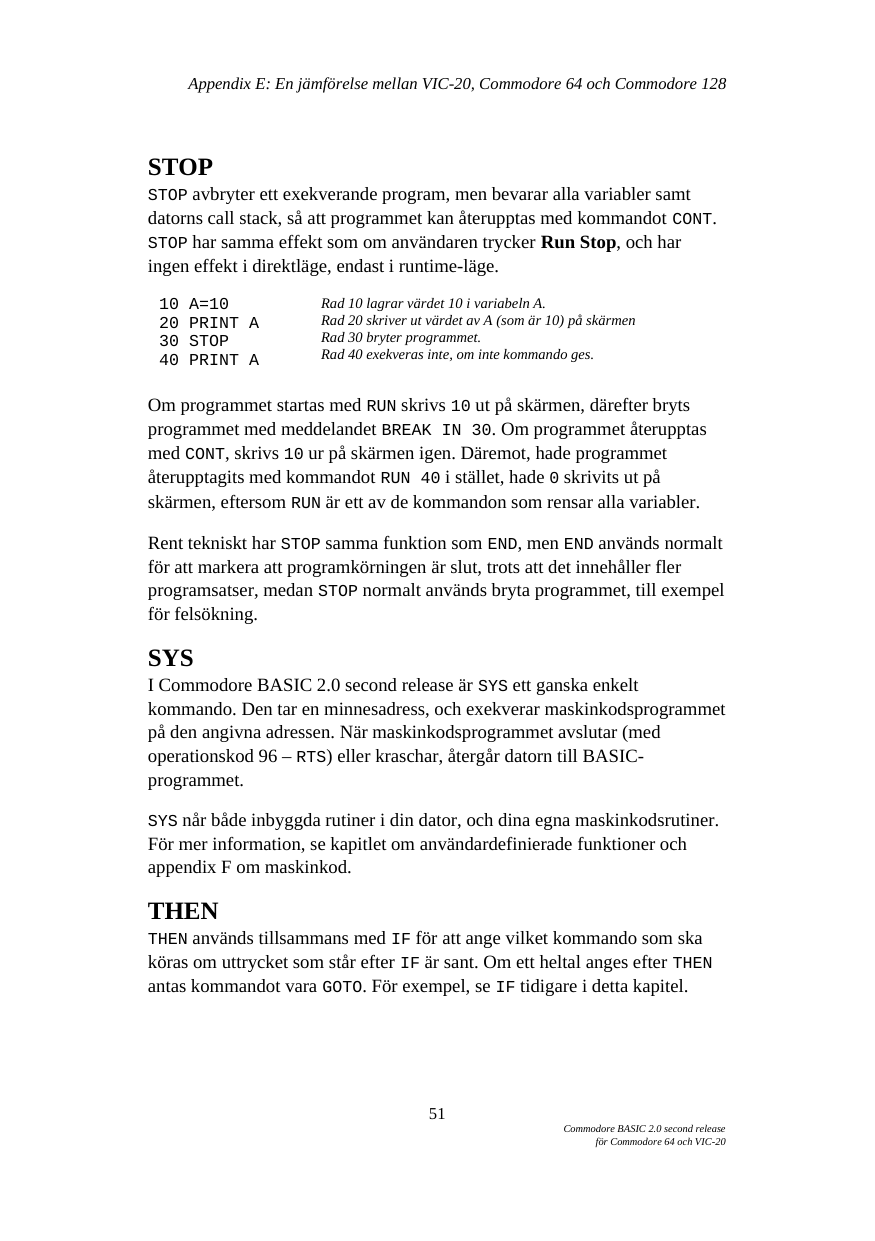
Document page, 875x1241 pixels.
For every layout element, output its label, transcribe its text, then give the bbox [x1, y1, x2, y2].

text I Commodore BASIC 2.0 second release är SYS ett ganska enkelt kommando. Den tar en minnesadress, och exekverar maskinkodsprogrammet på den angivna adressen. När maskinkodsprogrammet avslutar (med operationskod 96 – RTS) eller kraschar, återgår datorn till BASIC-programmet. [148, 674, 726, 790]
text Om programmet startas med RUN skrivs 10 ut på skärmen, därefter bryts programmet med meddelandet BREAK IN 30. Om programmet återupptas med CONT, skrivs 10 ur på skärmen igen. Däremot, hade programmet återupptagits med kommandot RUN 40 i stället, hade 0 skrivits ut på skärmen, eftersom RUN är ett av de kommandon som rensar alla variabler. [148, 371, 726, 513]
subtitle STOP [148, 152, 726, 181]
subtitle SYS [148, 643, 726, 672]
text STOP avbryter ett exekverande program, men bevarar alla variabler samt datorns call stack, så att programmet kan återupptas med kommandot CONT. STOP har samma effekt som om användaren trycker Run Stop, och har ingen effekt i direktläge, endast i runtime-läge. [148, 183, 726, 277]
table_header Rad 10 lagrar värdet 10 i variabeln A. Rad 20 skriver ut värdet av A (som är 10) på skärmen Rad 30 bryter programmet. Rad 40 exekveras inte, om inte kommando ges. [310, 295, 725, 371]
text THEN används tillsammans med IF för att ange vilket kommando som ska köras om uttrycket som står efter IF är sant. Om ett heltal anges efter THEN antas kommandot vara GOTO. För exempel, se IF tidigare i detta kapitel. [148, 927, 726, 998]
subtitle THEN [148, 896, 726, 925]
text SYS når både inbyggda rutiner i din dator, och dina egna maskinkodsrutiner. För mer information, se kapitlet om användardefinierade funktioner och appendix F om maskinkod. [148, 809, 726, 878]
table_header 10 A=10 20 PRINT A 30 STOP 40 PRINT A [148, 295, 309, 371]
text Rent tekniskt har STOP samma funktion som END, men END används normalt för att markera att programkörningen är slut, trots att det innehåller fler programsatser, medan STOP normalt används bryta programmet, till exempel för felsökning. [148, 532, 726, 625]
